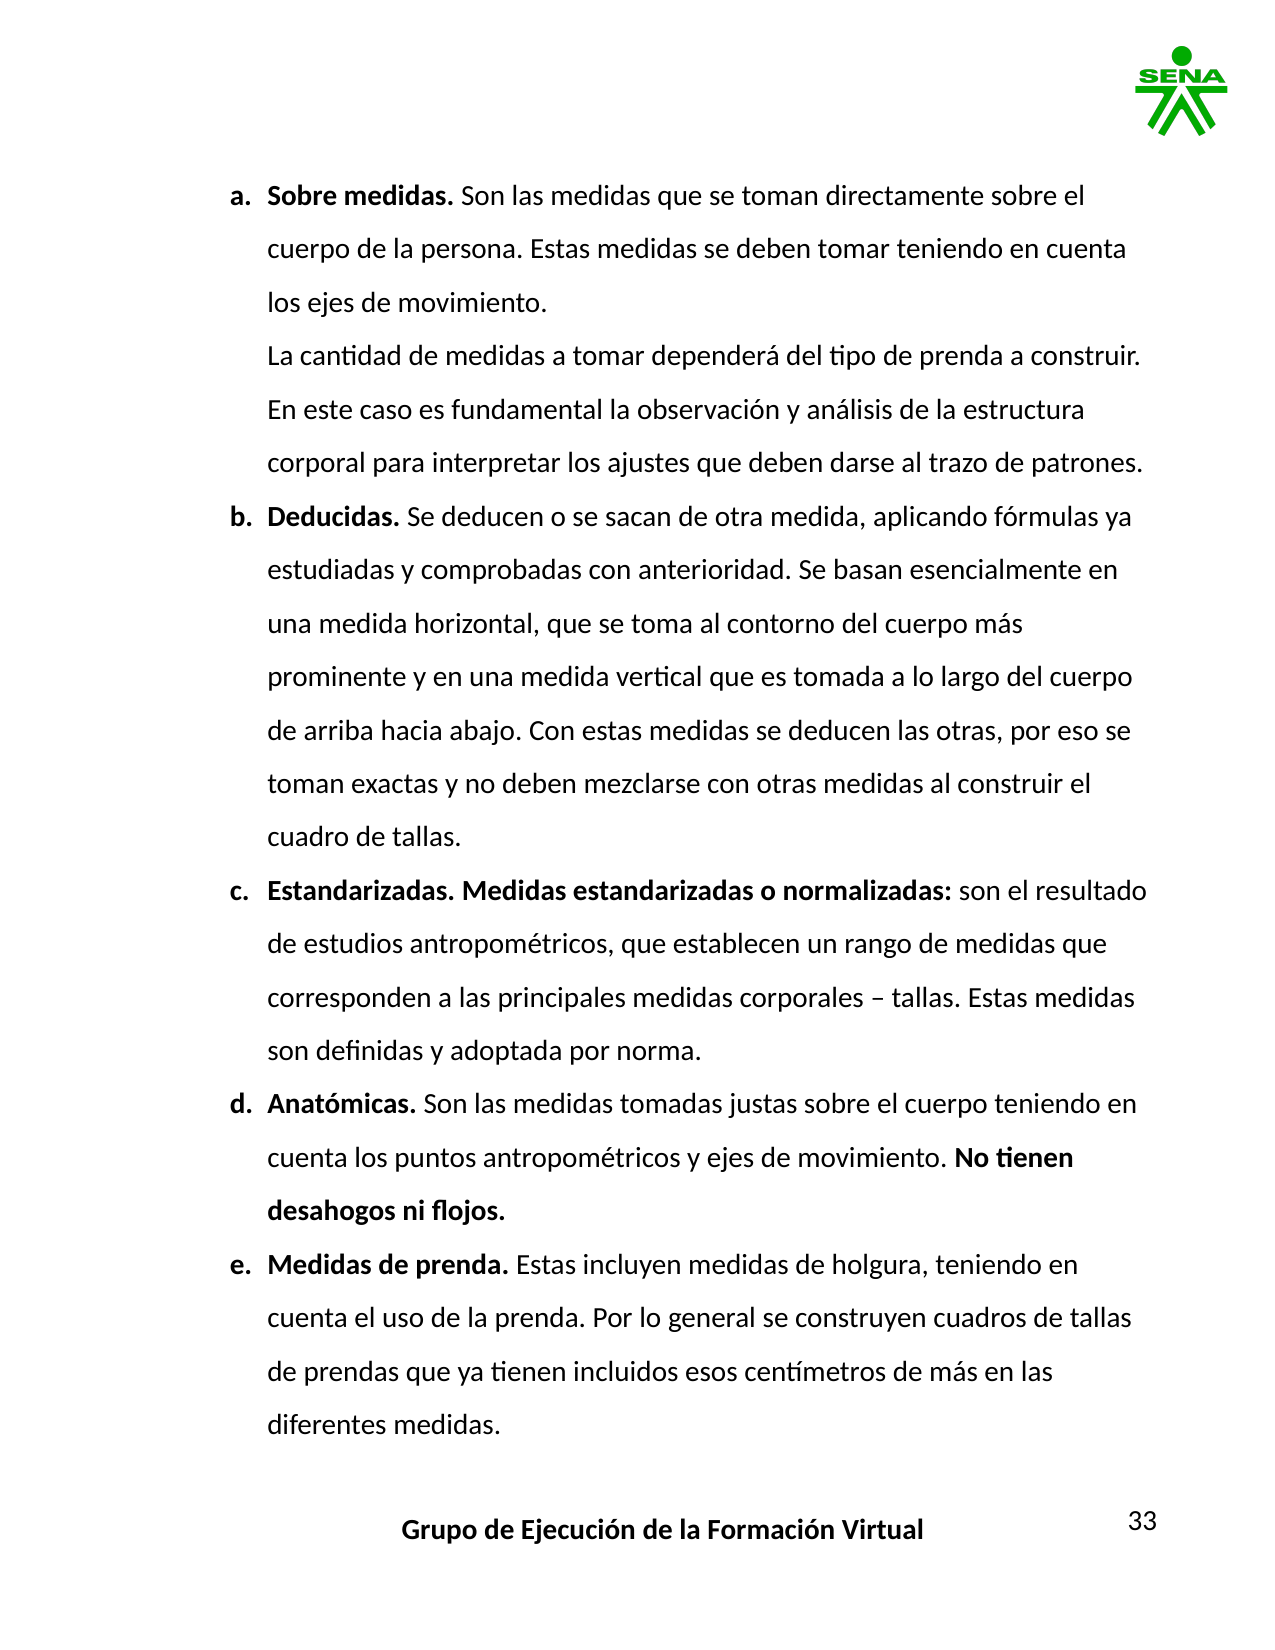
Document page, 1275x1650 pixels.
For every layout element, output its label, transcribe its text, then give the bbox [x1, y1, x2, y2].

picture [1135, 46, 1228, 136]
list Sobre medidas. Son las medidas que se toman directamente sobre el cuerpo de la persona. Estas medidas se deben tomar teniendo en cuenta los ejes de movimiento. [229, 177, 1157, 320]
list Estandarizadas. Medidas estandarizadas o normalizadas: son el resultado de estudios antropométricos, que establecen un rango de medidas que corresponden a las principales medidas corporales – tallas. Estas medidas son definidas y adoptada por norma. [229, 872, 1157, 1068]
list Medidas de prenda. Estas incluyen medidas de holgura, teniendo en cuenta el uso de la prenda. Por lo general se construyen cuadros de tallas de prendas que ya tienen incluidos esos centímetros de más en las diferentes medidas. [229, 1246, 1157, 1442]
list Anatómicas. Son las medidas tomadas justas sobre el cuerpo teniendo en cuenta los puntos antropométricos y ejes de movimiento. No tienen desahogos ni flojos. [229, 1086, 1157, 1228]
list La cantidad de medidas a tomar dependerá del tipo de prenda a construir. En este caso es fundamental la observación y análisis de la estructura corporal para interpretar los ajustes que deben darse al trazo de patrones. [267, 337, 1157, 480]
list Deducidas. Se deducen o se sacan de otra medida, aplicando fórmulas ya estudiadas y comprobadas con anterioridad. Se basan esencialmente en una medida horizontal, que se toma al contorno del cuerpo más prominente y en una medida vertical que es tomada a lo largo del cuerpo de arriba hacia abajo. Con estas medidas se deducen las otras, por eso se toman exactas y no deben mezclarse con otras medidas al construir el cuadro de tallas. [229, 498, 1157, 854]
